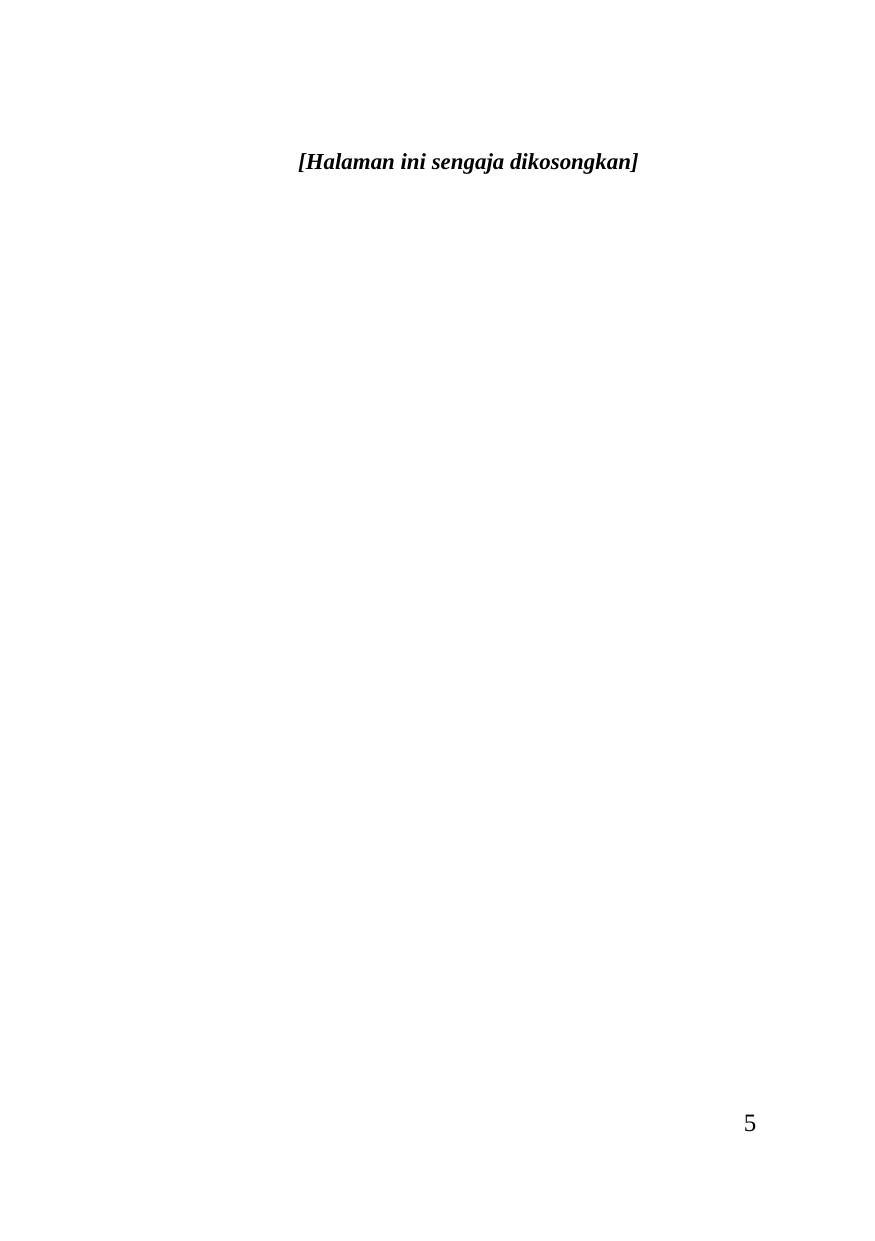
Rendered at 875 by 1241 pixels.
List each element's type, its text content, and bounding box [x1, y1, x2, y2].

text [Halaman ini sengaja dikosongkan] [177, 148, 756, 174]
